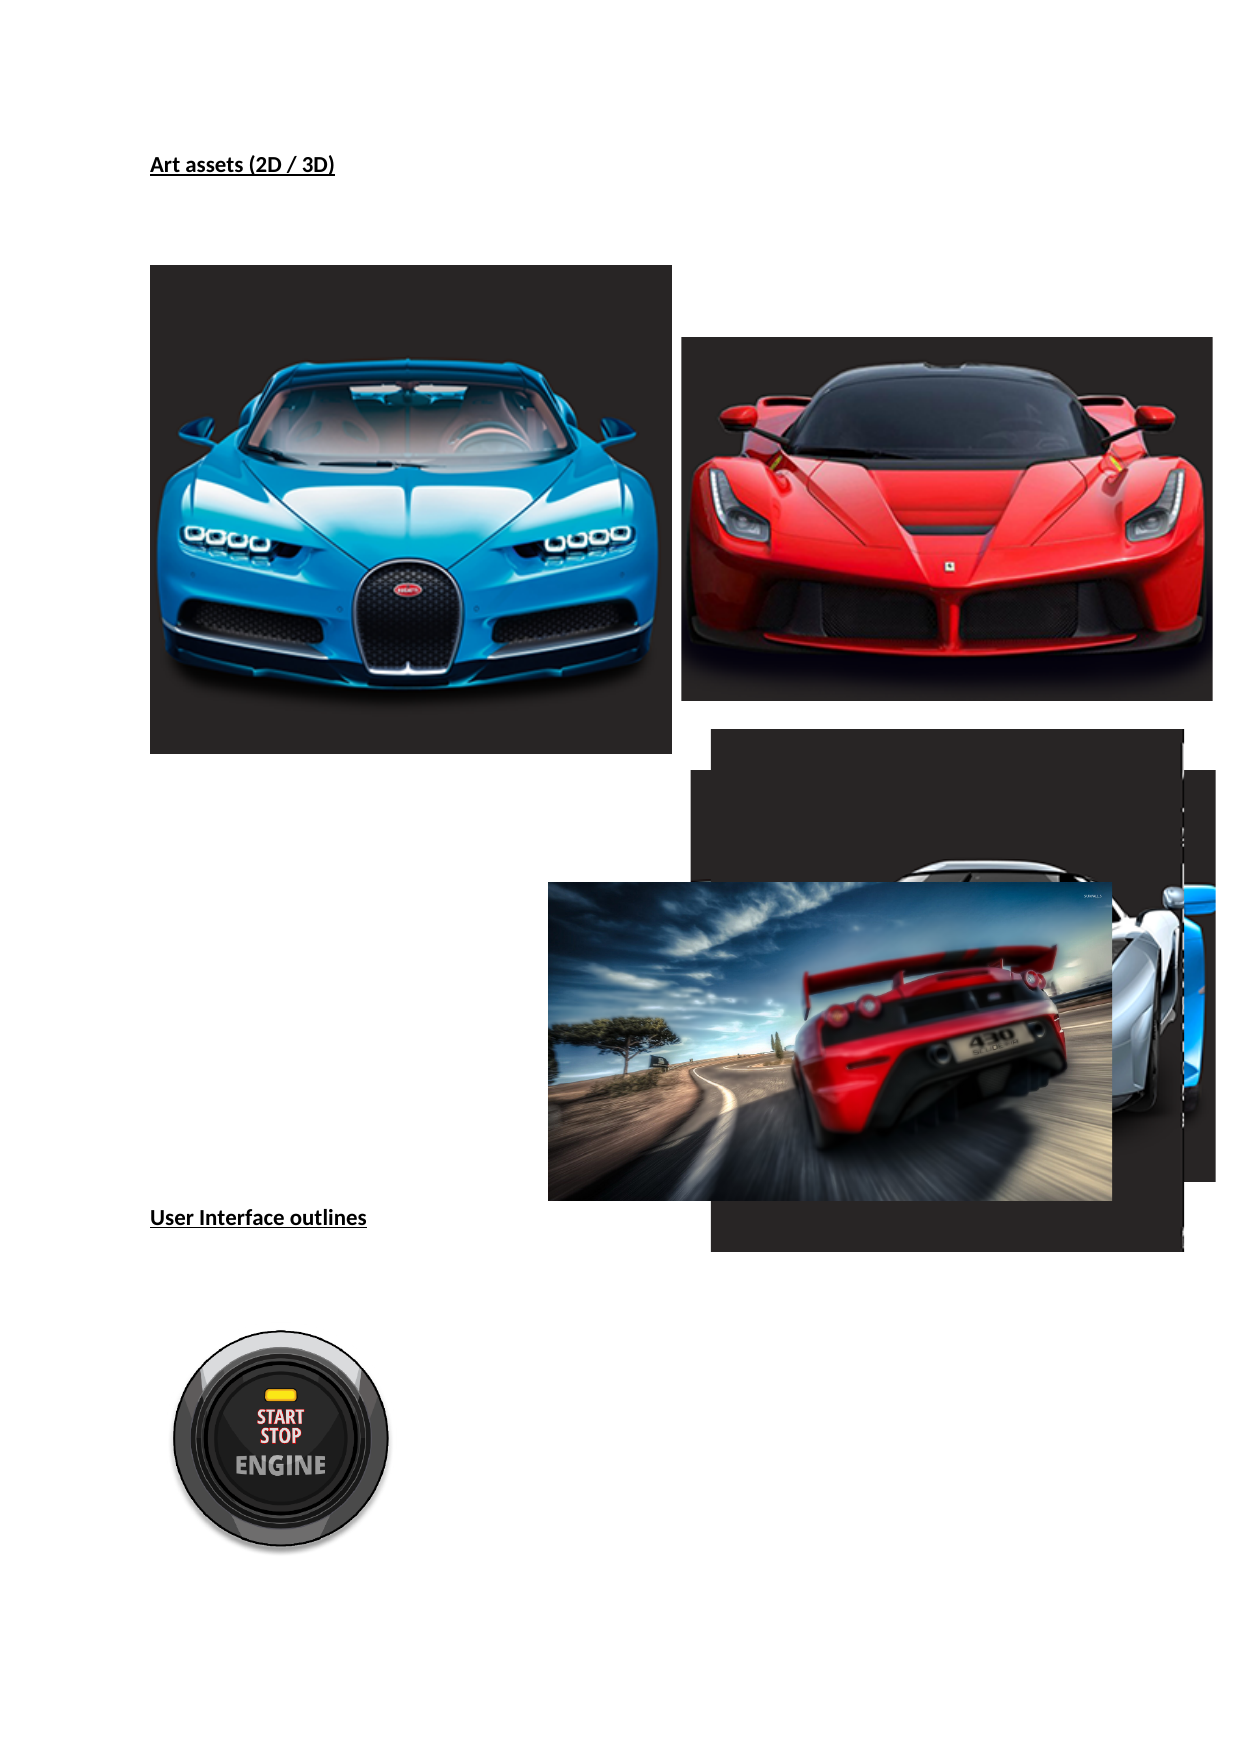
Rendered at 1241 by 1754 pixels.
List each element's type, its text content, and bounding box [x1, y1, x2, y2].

picture [681, 337, 1213, 701]
text Art assets (2D / 3D) [150, 150, 1090, 178]
text User Interface outlines [150, 1203, 710, 1231]
picture [548, 729, 1216, 1252]
picture [150, 265, 672, 754]
picture [140, 1288, 422, 1588]
